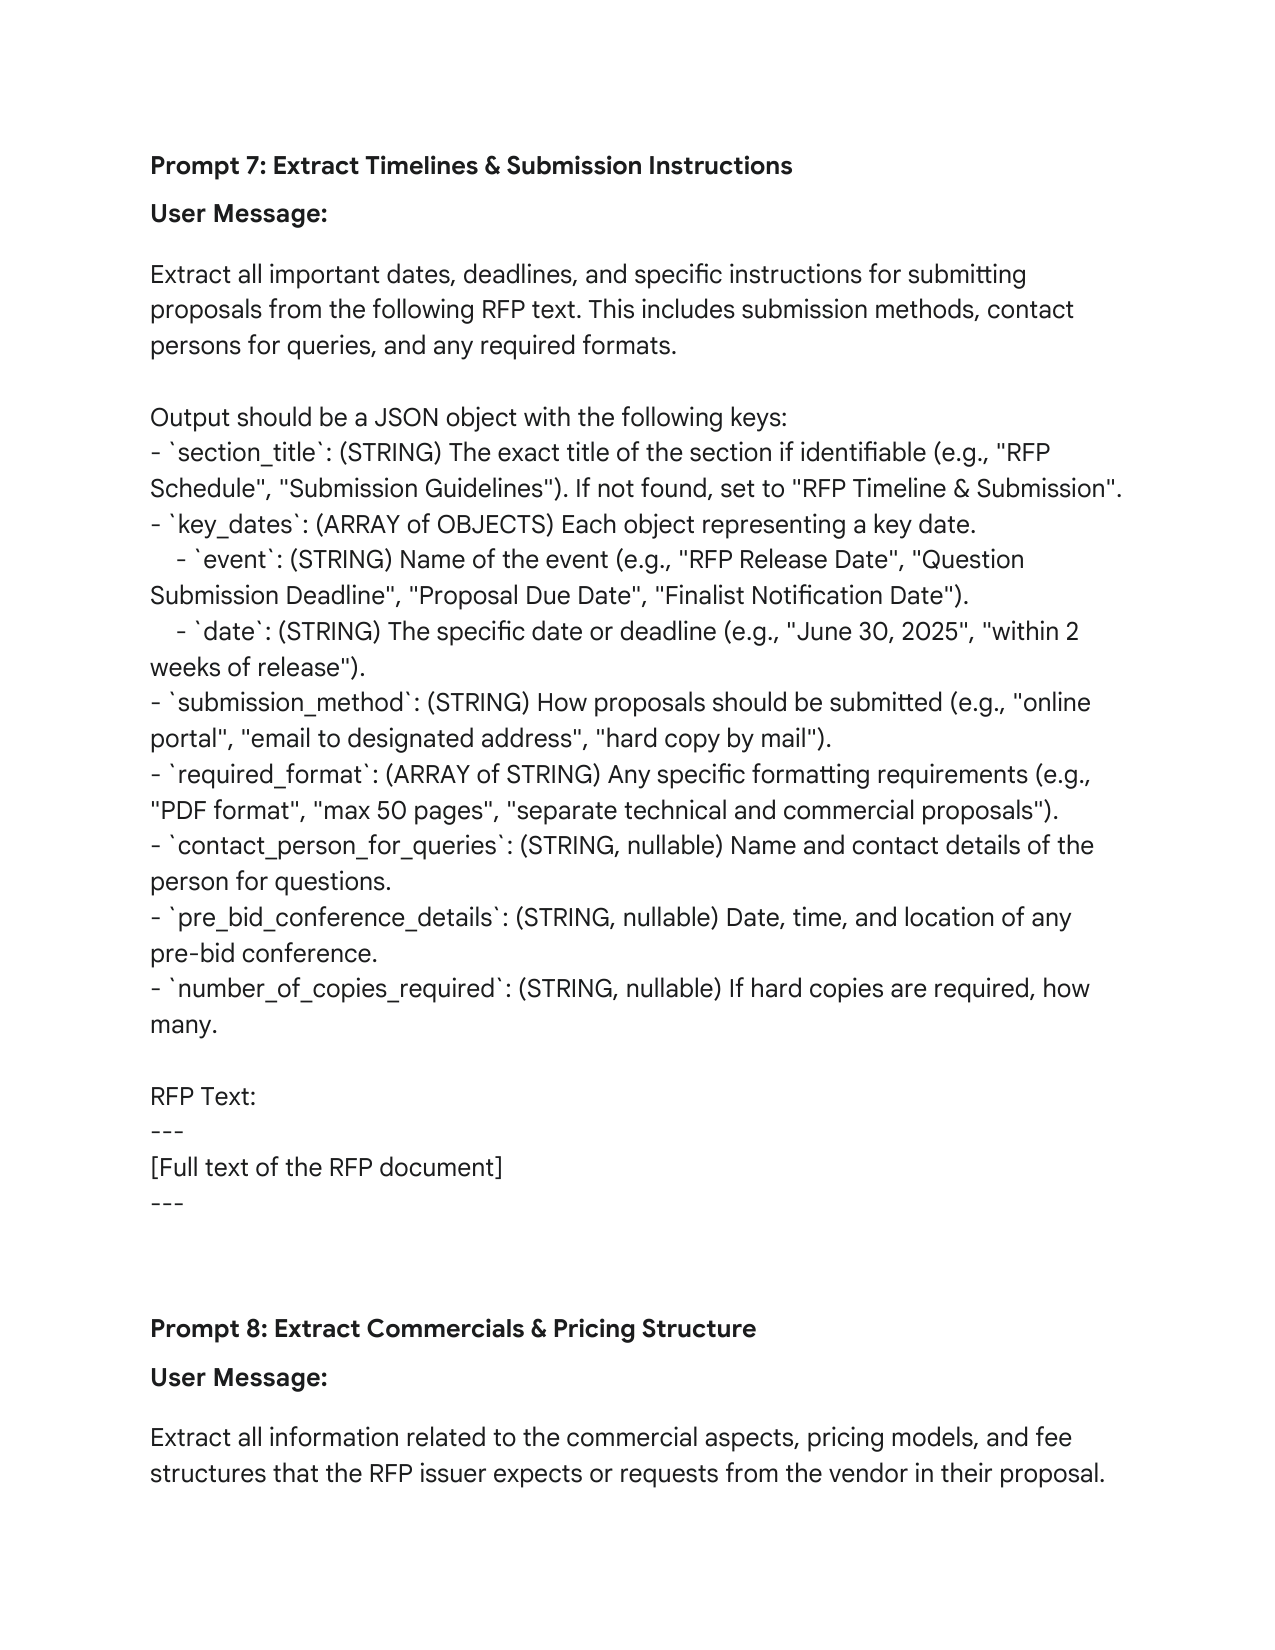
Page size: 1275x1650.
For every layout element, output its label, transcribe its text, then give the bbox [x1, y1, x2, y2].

text User Message: [150, 198, 1125, 229]
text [150, 1423, 1125, 1490]
subtitle Prompt 8: Extract Commercials & Pricing Structure [150, 1314, 1125, 1345]
text User Message: [150, 1362, 1125, 1393]
subtitle Prompt 7: Extract Timelines & Submission Instructions [150, 150, 1125, 181]
text Extract all important dates, deadlines, and specific instructions for submitting proposals from the following RFP text. This includes submission methods, contact persons for queries, and any required formats. Output should be a JSON object with the following keys: - `section_title`: (STRING) The exact title of the section if identifiable (e.g., "RFP Schedule", "Submission Guidelines"). If not found, set to "RFP Timeline & Submission". - `key_dates`: (ARRAY of OBJECTS) Each object representing a key date. - `event`: (STRING) Name of the event (e.g., "RFP Release Date", "Question Submission Deadline", "Proposal Due Date", "Finalist Notification Date"). - `date`: (STRING) The specific date or deadline (e.g., "June 30, 2025", "within 2 weeks of release"). - `submission_method`: (STRING) How proposals should be submitted (e.g., "online portal", "email to designated address", "hard copy by mail"). - `required_format`: (ARRAY of STRING) Any specific formatting requirements (e.g., "PDF format", "max 50 pages", "separate technical and commercial proposals"). - `contact_person_for_queries`: (STRING, nullable) Name and contact details of the person for questions. - `pre_bid_conference_details`: (STRING, nullable) Date, time, and location of any pre-bid conference. - `number_of_copies_required`: (STRING, nullable) If hard copies are required, how many. RFP Text: --- [Full text of the RFP document] --- [150, 259, 1125, 1285]
